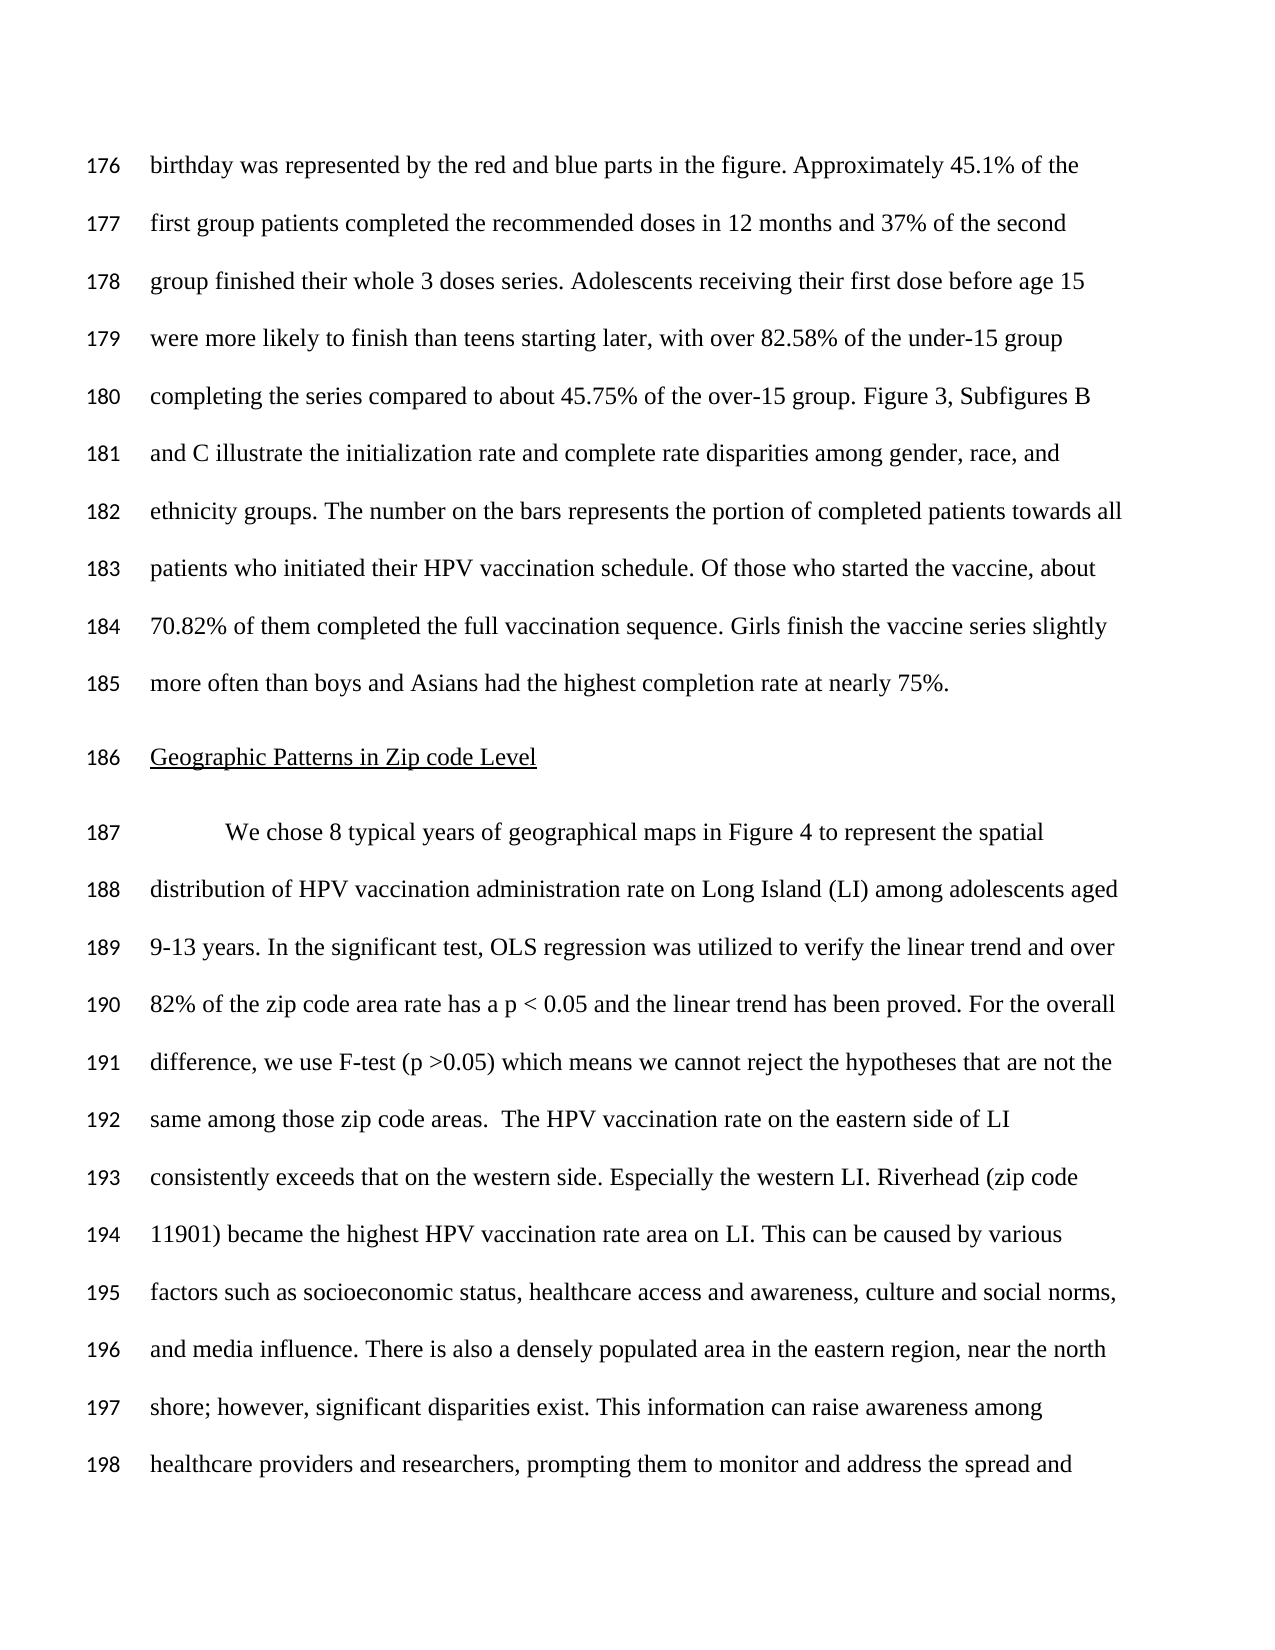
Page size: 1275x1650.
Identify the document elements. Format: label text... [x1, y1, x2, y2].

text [150, 817, 1125, 1478]
text Geographic Patterns in Zip code Level [150, 742, 1125, 771]
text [150, 150, 1125, 697]
